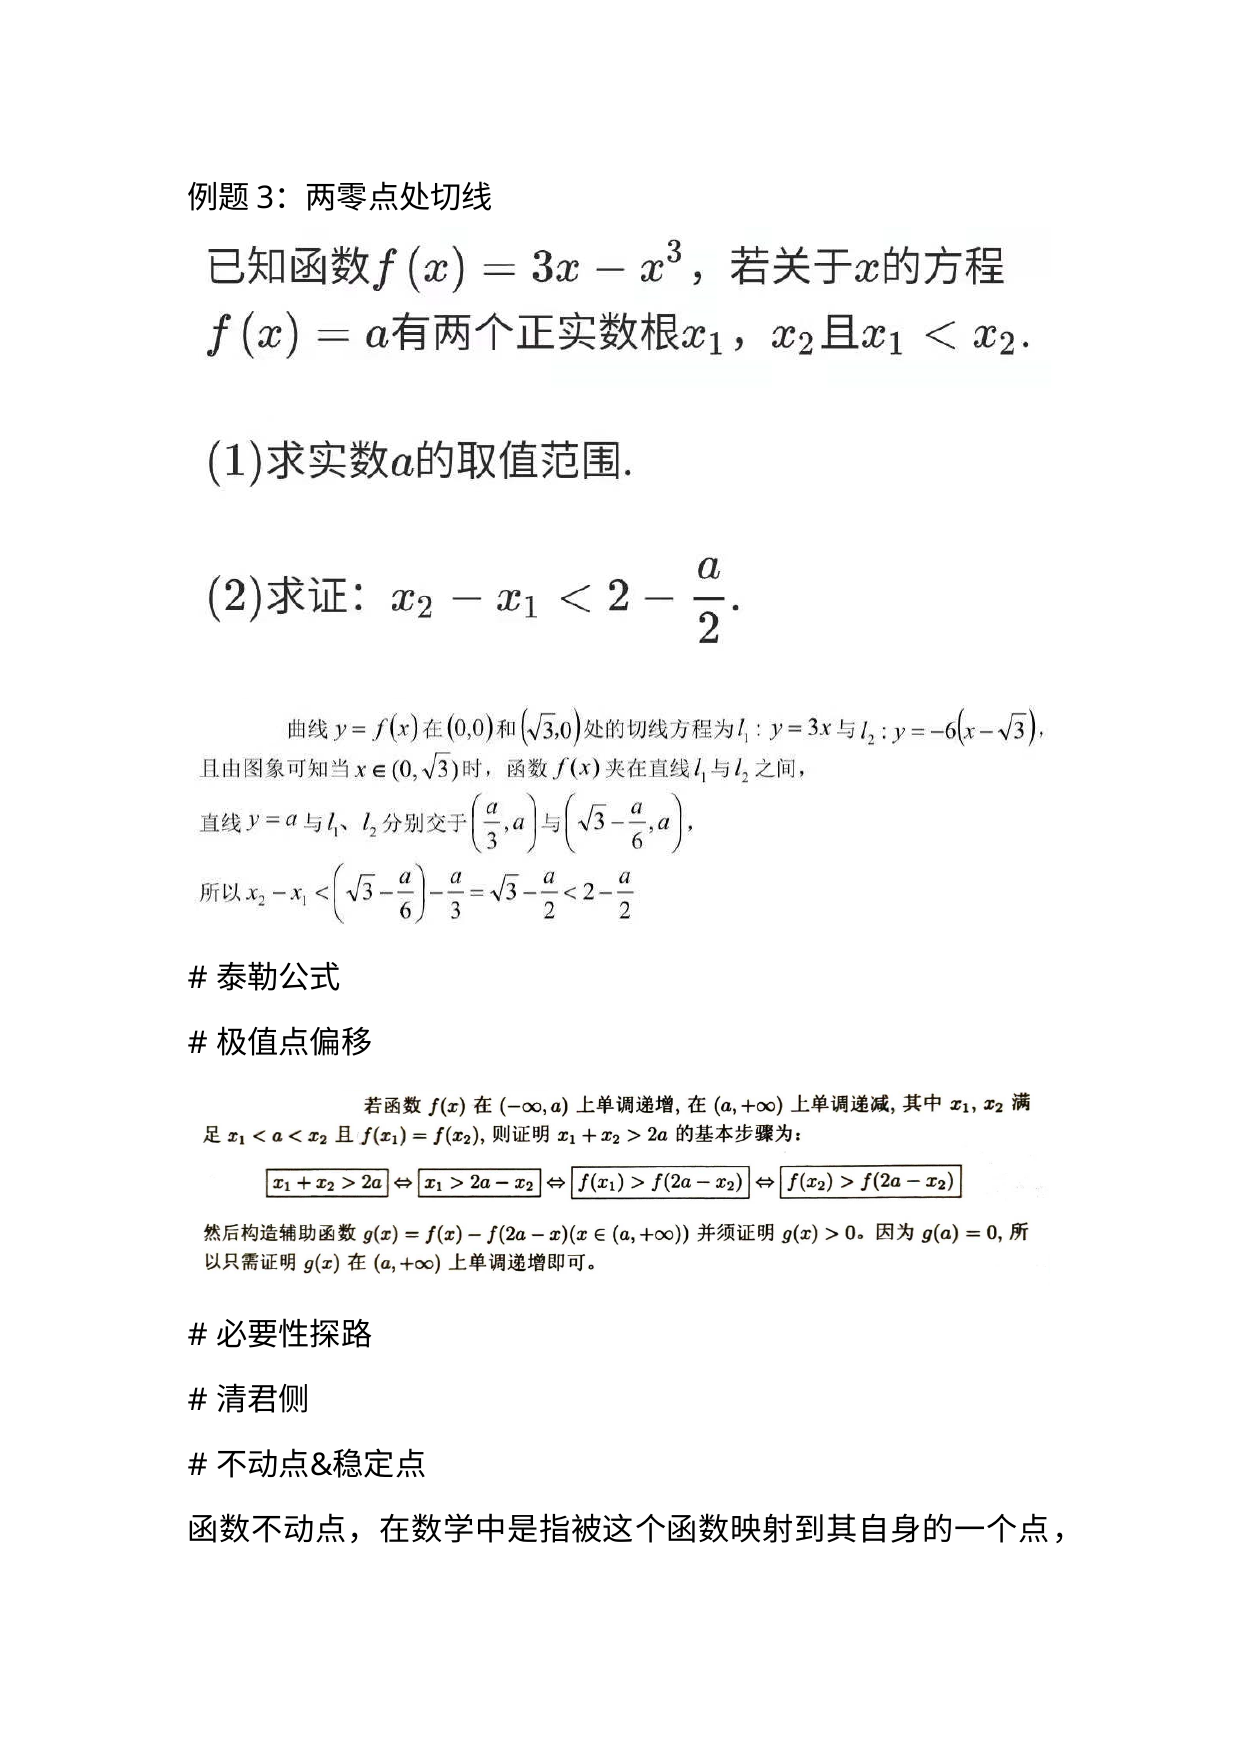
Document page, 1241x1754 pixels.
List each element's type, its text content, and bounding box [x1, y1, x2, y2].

text # 不动点&稳定点 [187, 1429, 1053, 1494]
text # 必要性探路 [187, 1299, 1053, 1364]
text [187, 1494, 1053, 1559]
text # 极值点偏移 [187, 1007, 1053, 1072]
picture [187, 682, 1053, 925]
text # 清君侧 [187, 1364, 1053, 1429]
picture [187, 1072, 1050, 1295]
picture [187, 227, 1052, 662]
text # 泰勒公式 [187, 942, 1053, 1007]
text 例题3：两零点处切线 [187, 162, 1053, 227]
